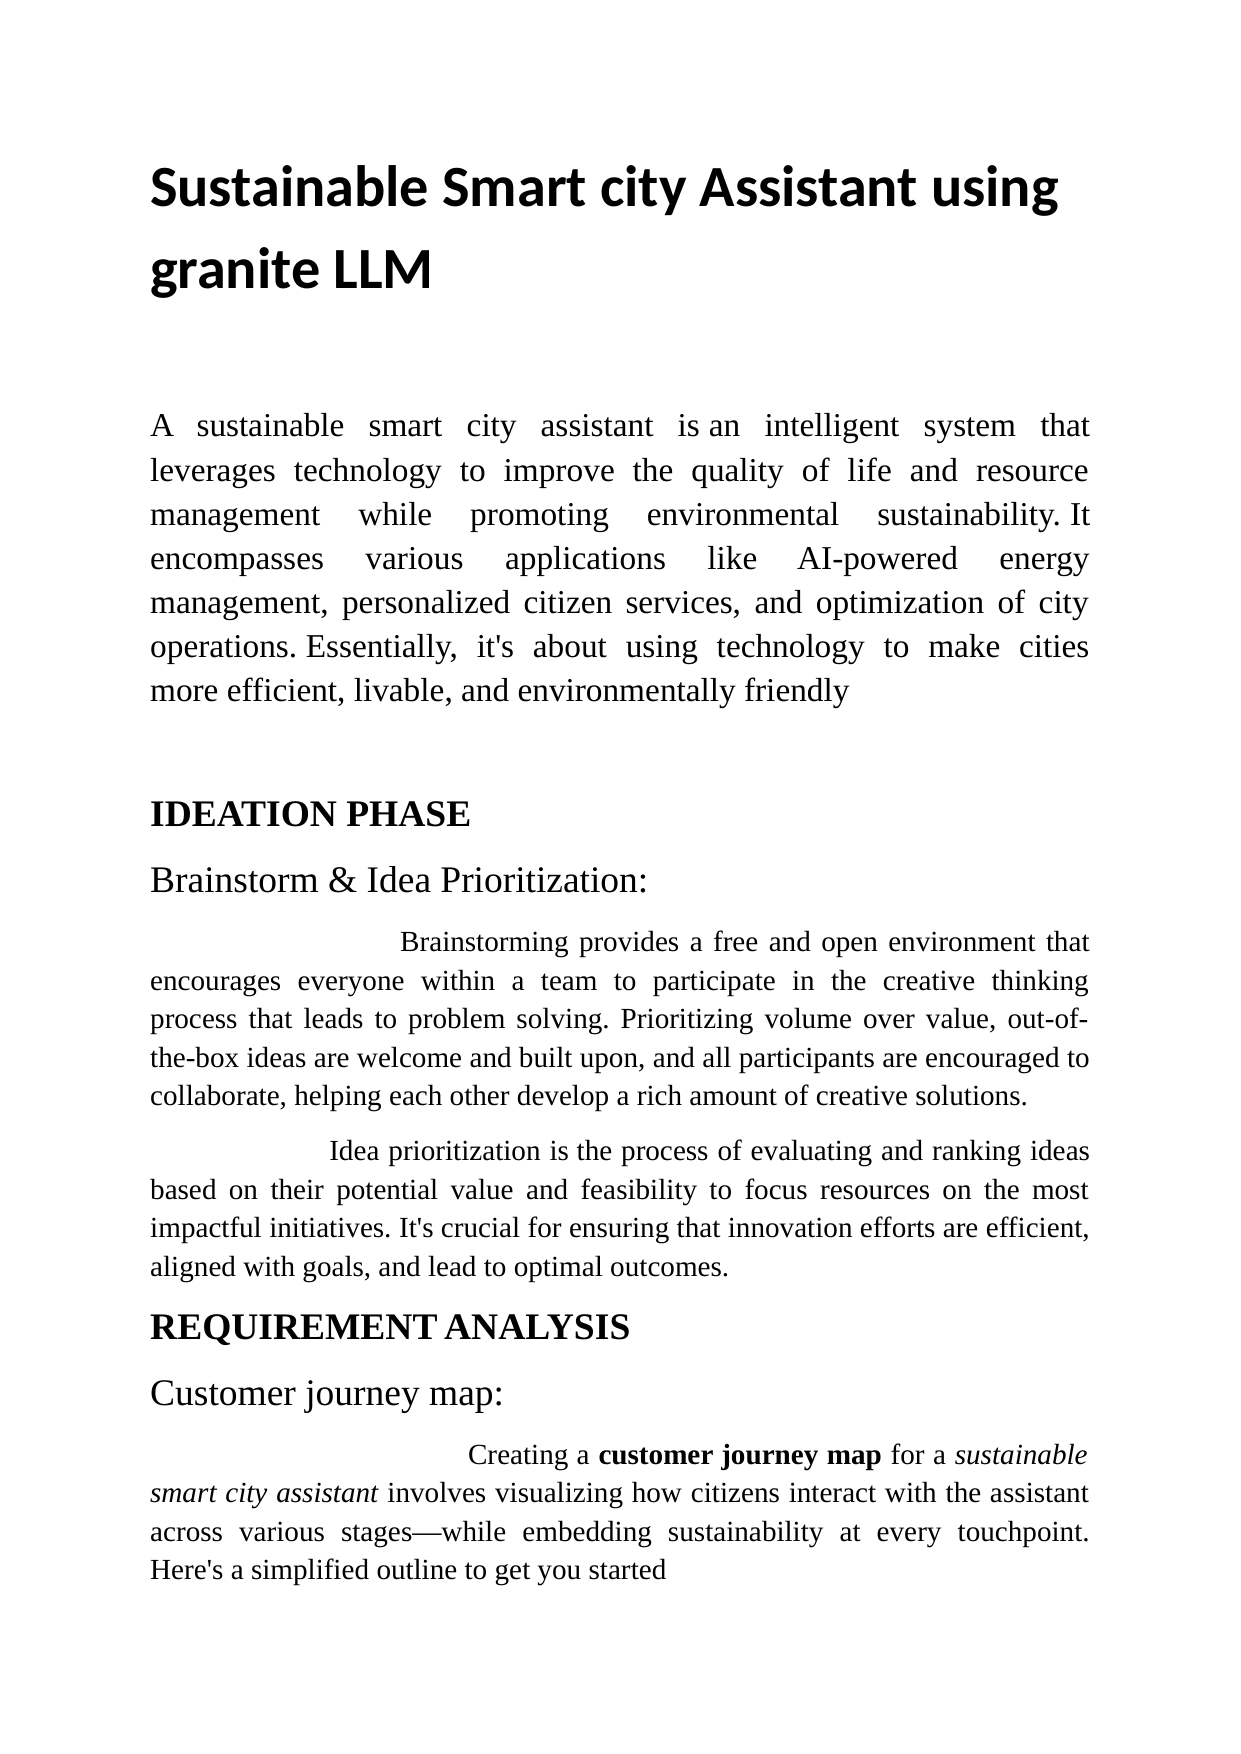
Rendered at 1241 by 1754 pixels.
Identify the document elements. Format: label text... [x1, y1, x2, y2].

text Brainstorm & Idea Prioritization: [150, 858, 1090, 901]
text A sustainable smart city assistant is an intelligent system that leverages technology to improve the quality of life and resource management while promoting environmental sustainability. It encompasses various applications like AI-powered energy management, personalized citizen services, and optimization of city operations. Essentially, it's about using technology to make cities more efficient, livable, and environmentally friendly [150, 406, 1090, 708]
text Brainstorming provides a free and open environment that encourages everyone within a team to participate in the creative thinking process that leads to problem solving. Prioritizing volume over value, out-of-the-box ideas are welcome and built upon, and all participants are encouraged to collaborate, helping each other develop a rich amount of creative solutions. [150, 924, 1090, 1112]
text REQUIREMENT ANALYSIS [150, 1304, 1090, 1347]
text Sustainable Smart city Assistant using granite LLM [150, 150, 1090, 303]
text Customer journey map: [150, 1371, 1090, 1414]
text Creating a customer journey map for a sustainable smart city assistant involves visualizing how citizens interact with the assistant across various stages—while embedding sustainability at every touchpoint. Here's a simplified outline to get you started [150, 1437, 1090, 1586]
text IDEATION PHASE [150, 792, 1090, 835]
text Idea prioritization is the process of evaluating and ranking ideas based on their potential value and feasibility to focus resources on the most impactful initiatives. It's crucial for ensuring that innovation efforts are efficient, aligned with goals, and lead to optimal outcomes. [150, 1133, 1090, 1283]
